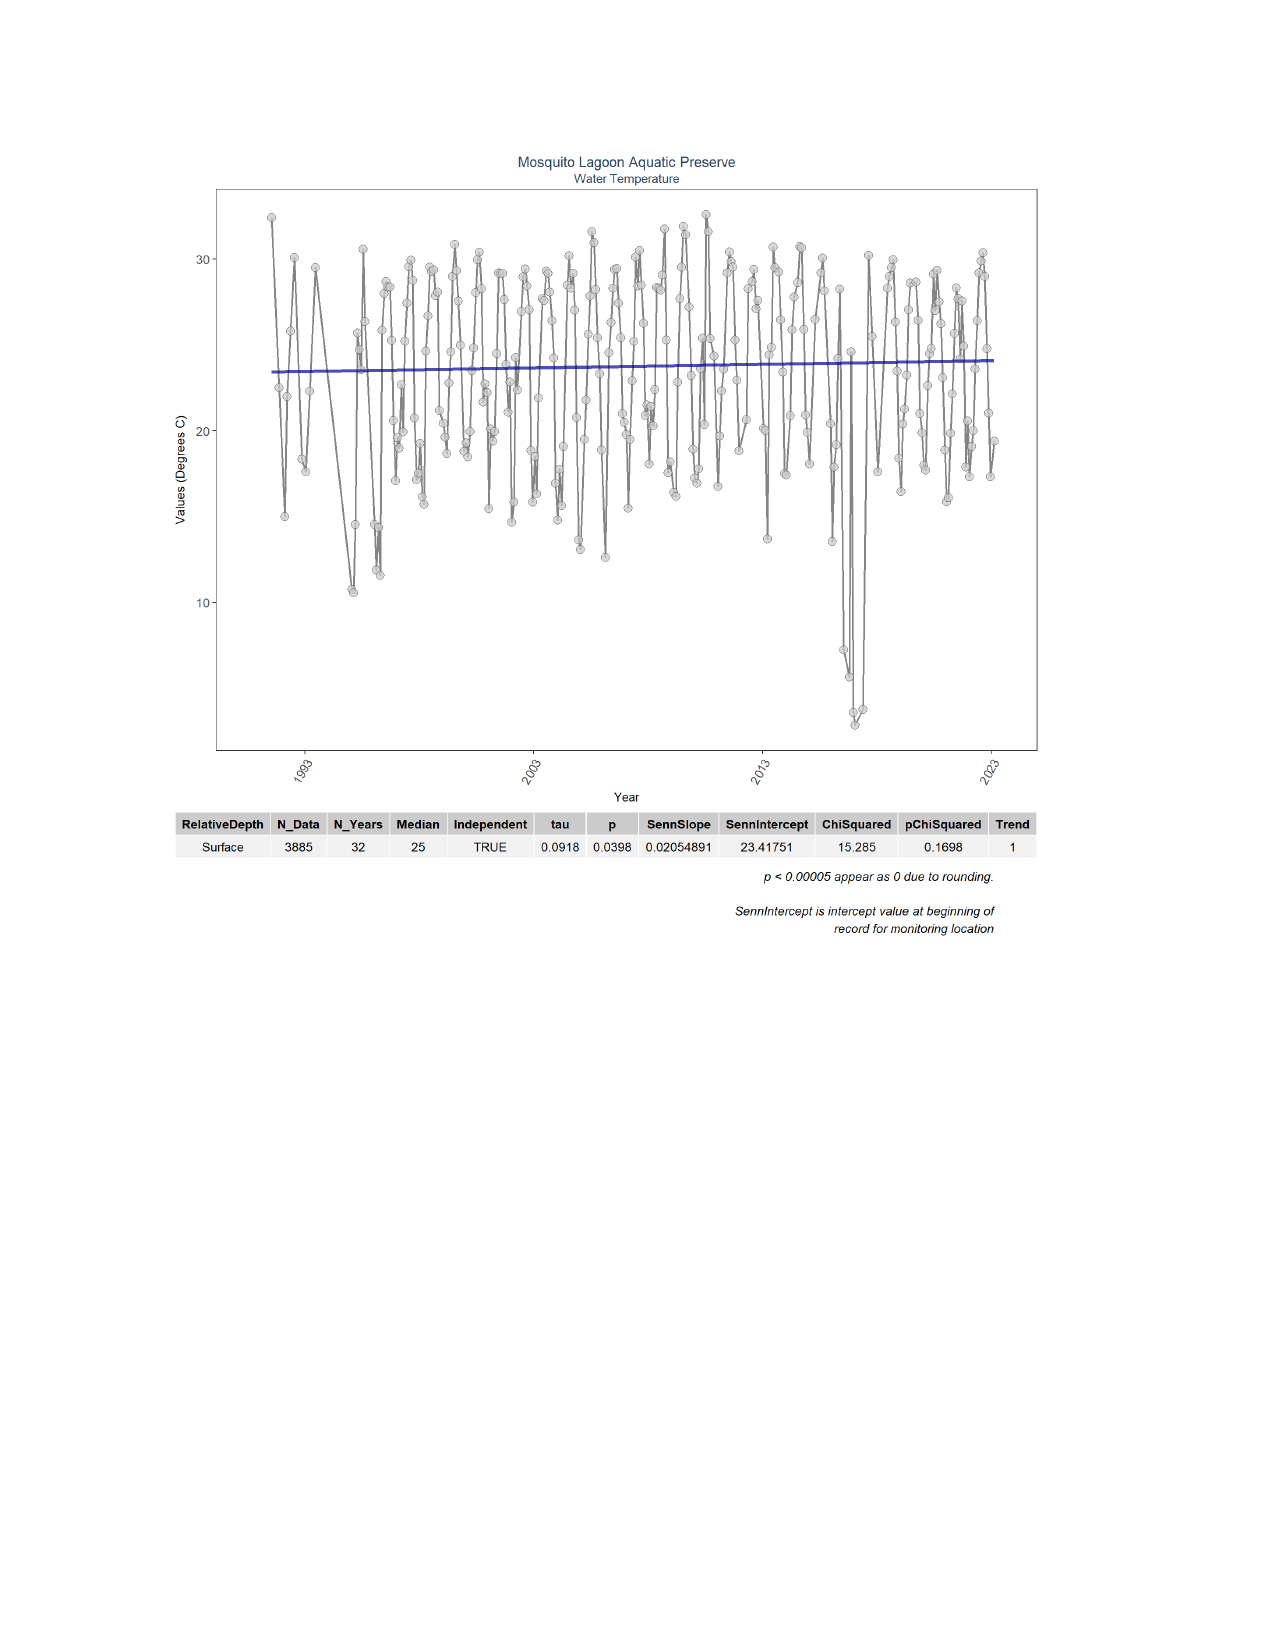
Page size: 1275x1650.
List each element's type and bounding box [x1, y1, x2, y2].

picture [168, 150, 1044, 938]
